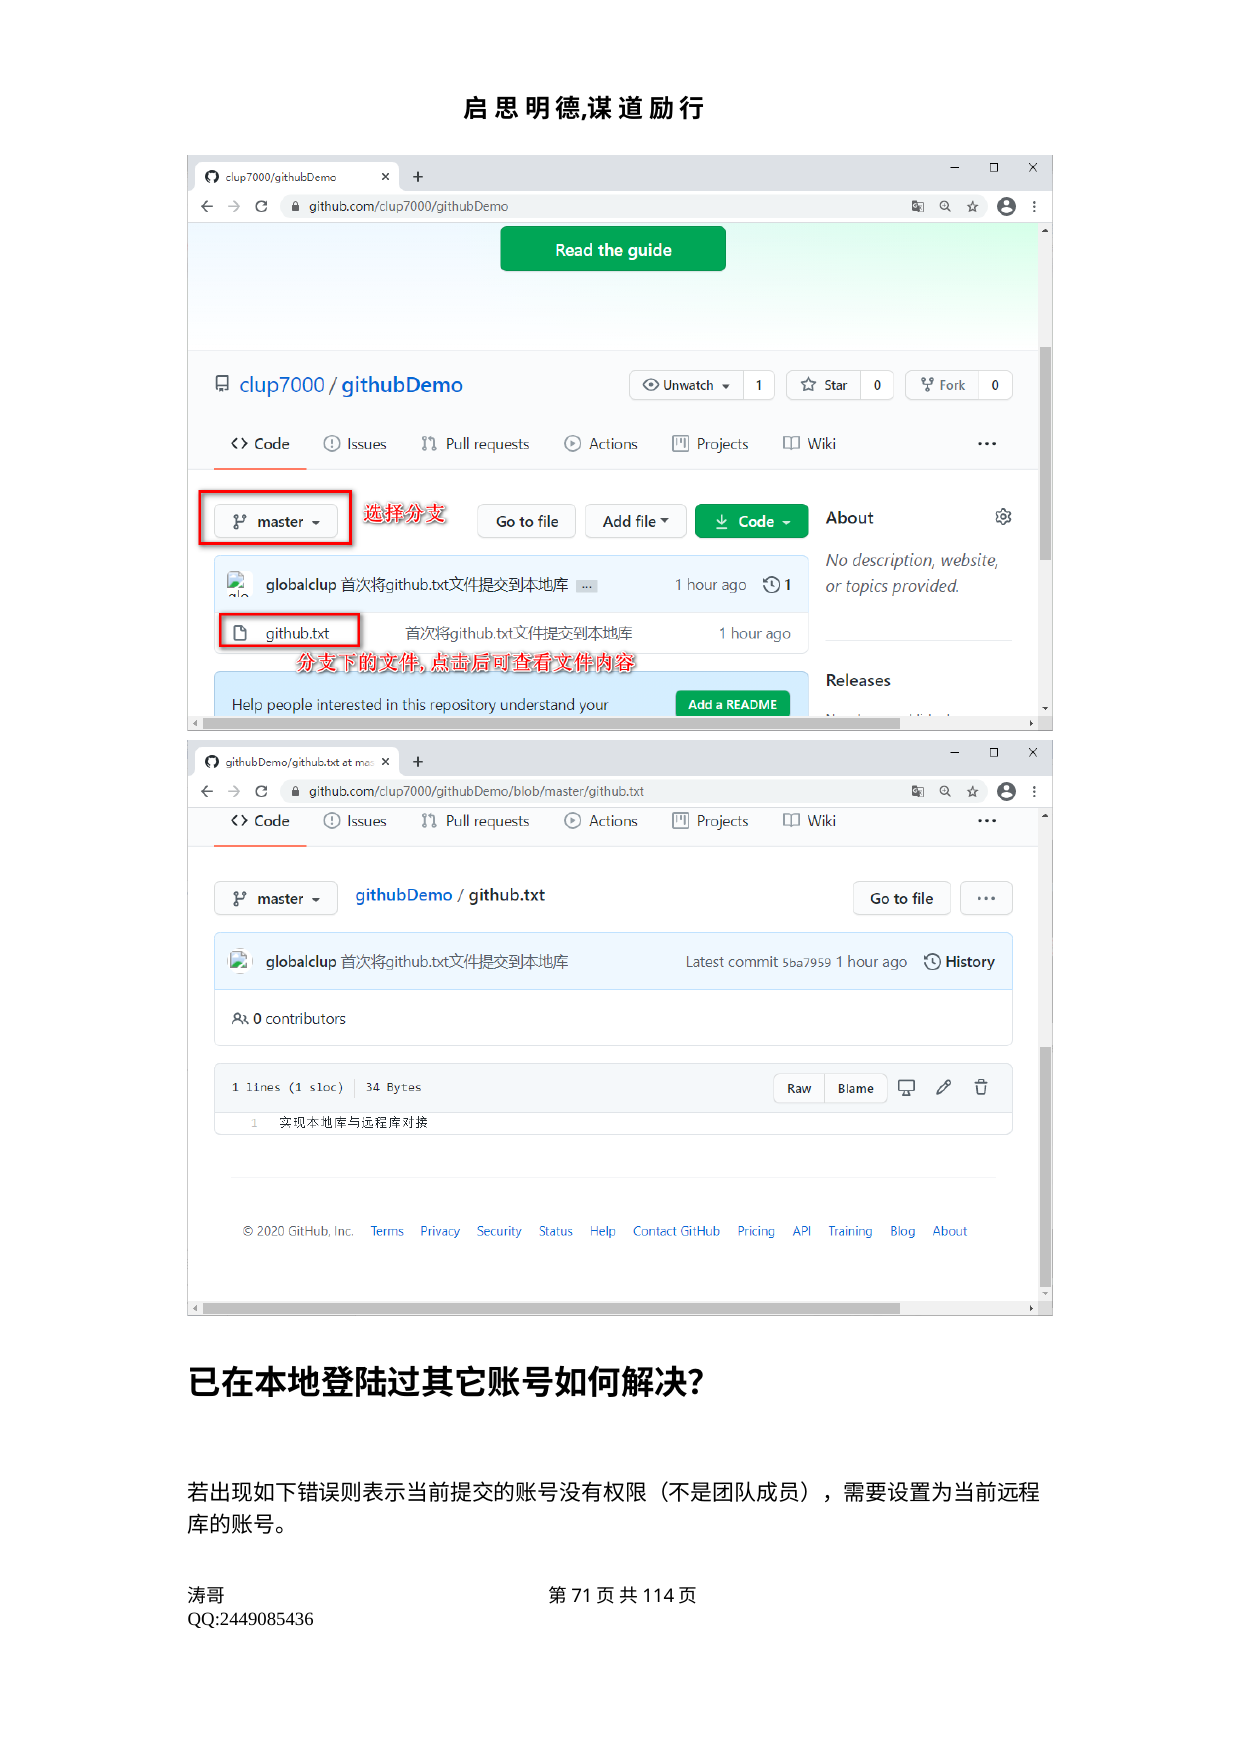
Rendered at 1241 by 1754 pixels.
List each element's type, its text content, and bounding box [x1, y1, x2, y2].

text 若出现如下错误则表示当前提交的账号没有权限（不是团队成员），需要设置为当前远程库的账号。 [187, 1474, 1053, 1539]
subtitle 已在本地登陆过其它账号如何解决？ [187, 1347, 1053, 1412]
picture [187, 155, 1053, 731]
picture [187, 740, 1053, 1316]
